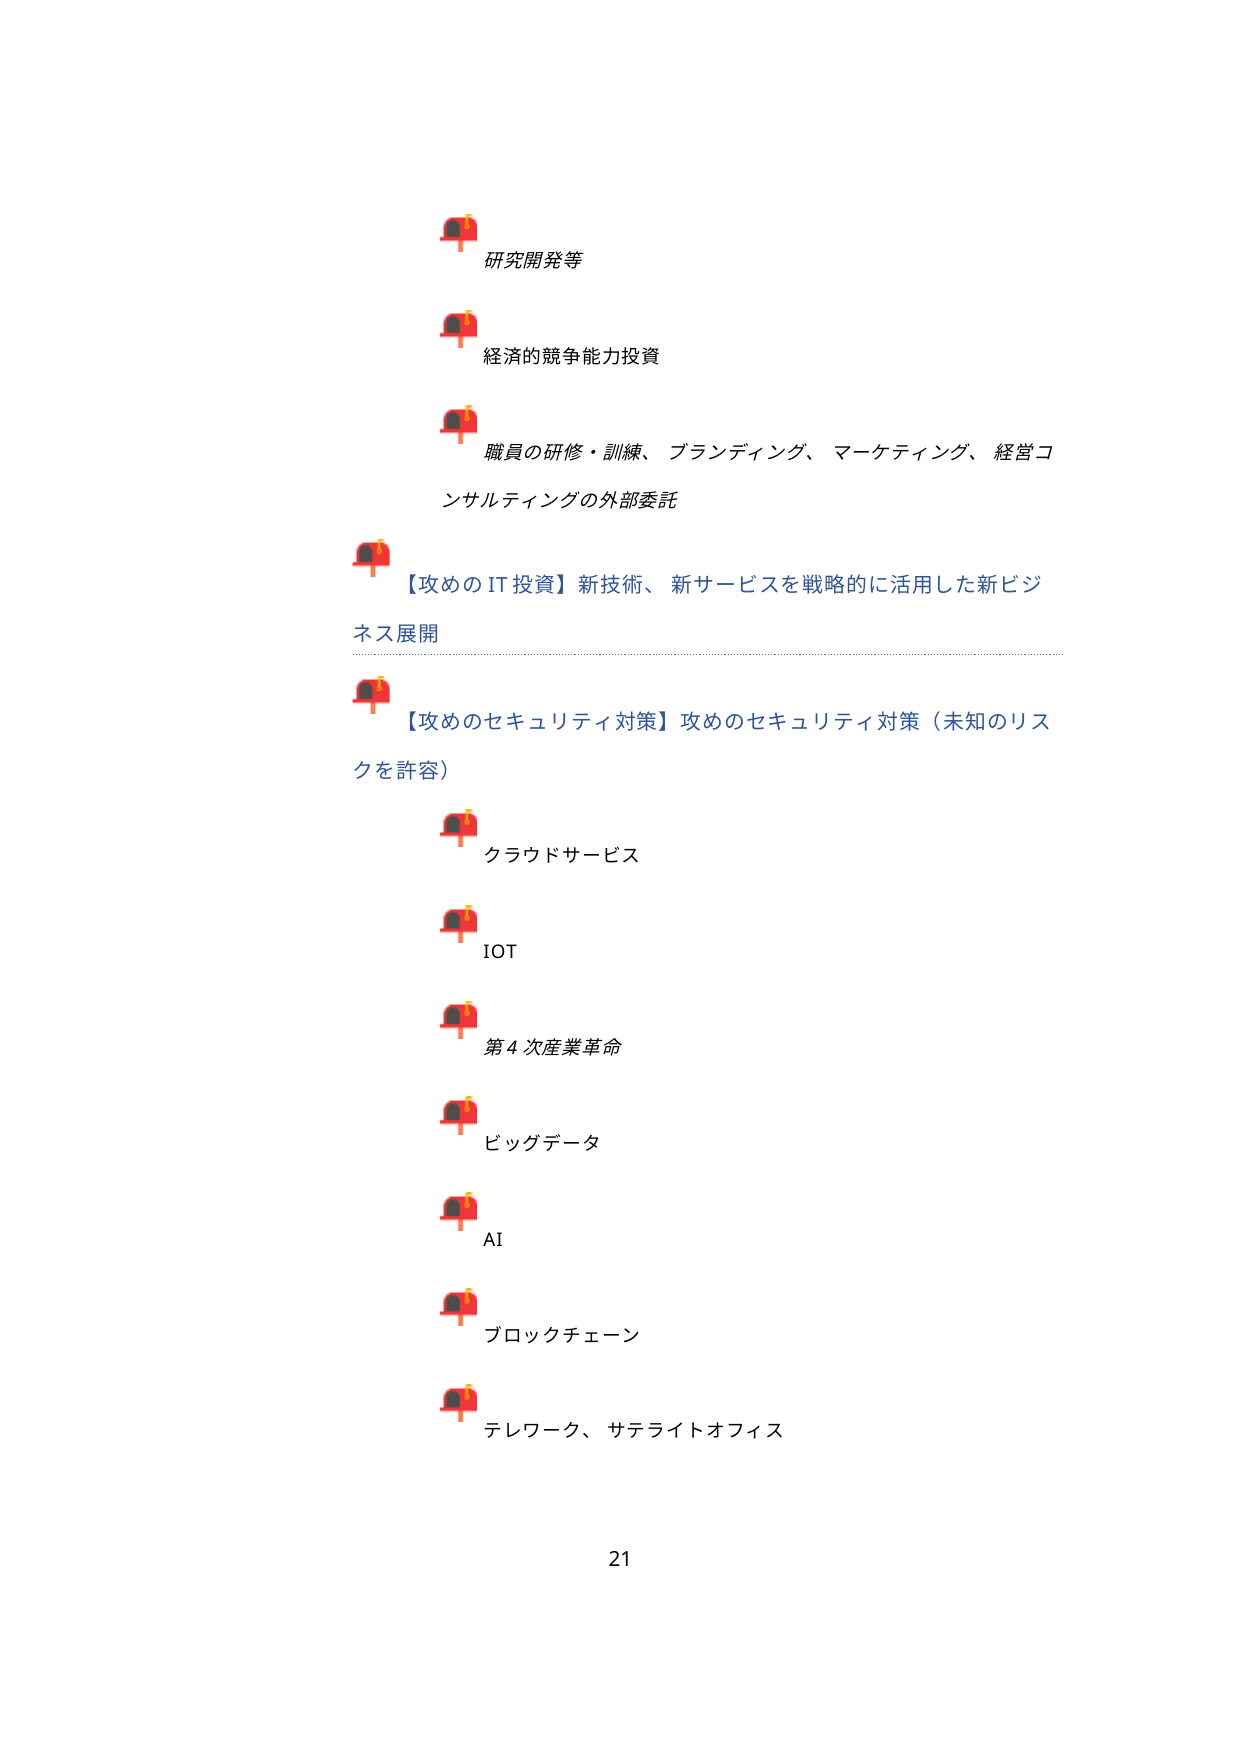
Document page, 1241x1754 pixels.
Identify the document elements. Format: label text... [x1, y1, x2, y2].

picture [439, 1001, 478, 1039]
picture [439, 1192, 478, 1231]
picture [439, 1384, 478, 1422]
picture [439, 405, 478, 444]
text IoT [440, 905, 1063, 980]
text 【攻めのIT投資】新技術、 新サービスを戦略的に活用した新ビジネス展開 [352, 539, 1063, 655]
picture [439, 809, 478, 847]
picture [352, 539, 390, 577]
text 職員の研修・訓練、 ブランディング、 マーケティング、 経営コンサルティングの外部委託 [440, 406, 1063, 518]
picture [439, 1096, 478, 1135]
picture [352, 676, 390, 714]
text ビッグデータ [440, 1097, 1063, 1172]
text 経済的競争能力投資 [440, 310, 1063, 385]
text テレワーク、 サテライトオフィス [440, 1384, 1063, 1459]
text 研究開発等 [440, 214, 1063, 289]
picture [439, 1288, 478, 1326]
text クラウドサービス [440, 809, 1063, 884]
picture [439, 310, 478, 348]
text 【攻めのセキュリティ対策】攻めのセキュリティ対策（未知のリスクを許容） [352, 676, 1063, 788]
text ブロックチェーン [440, 1288, 1063, 1363]
picture [439, 905, 478, 943]
picture [439, 214, 478, 252]
text AI [440, 1193, 1063, 1268]
text 第4次産業革命 [440, 1001, 1063, 1076]
